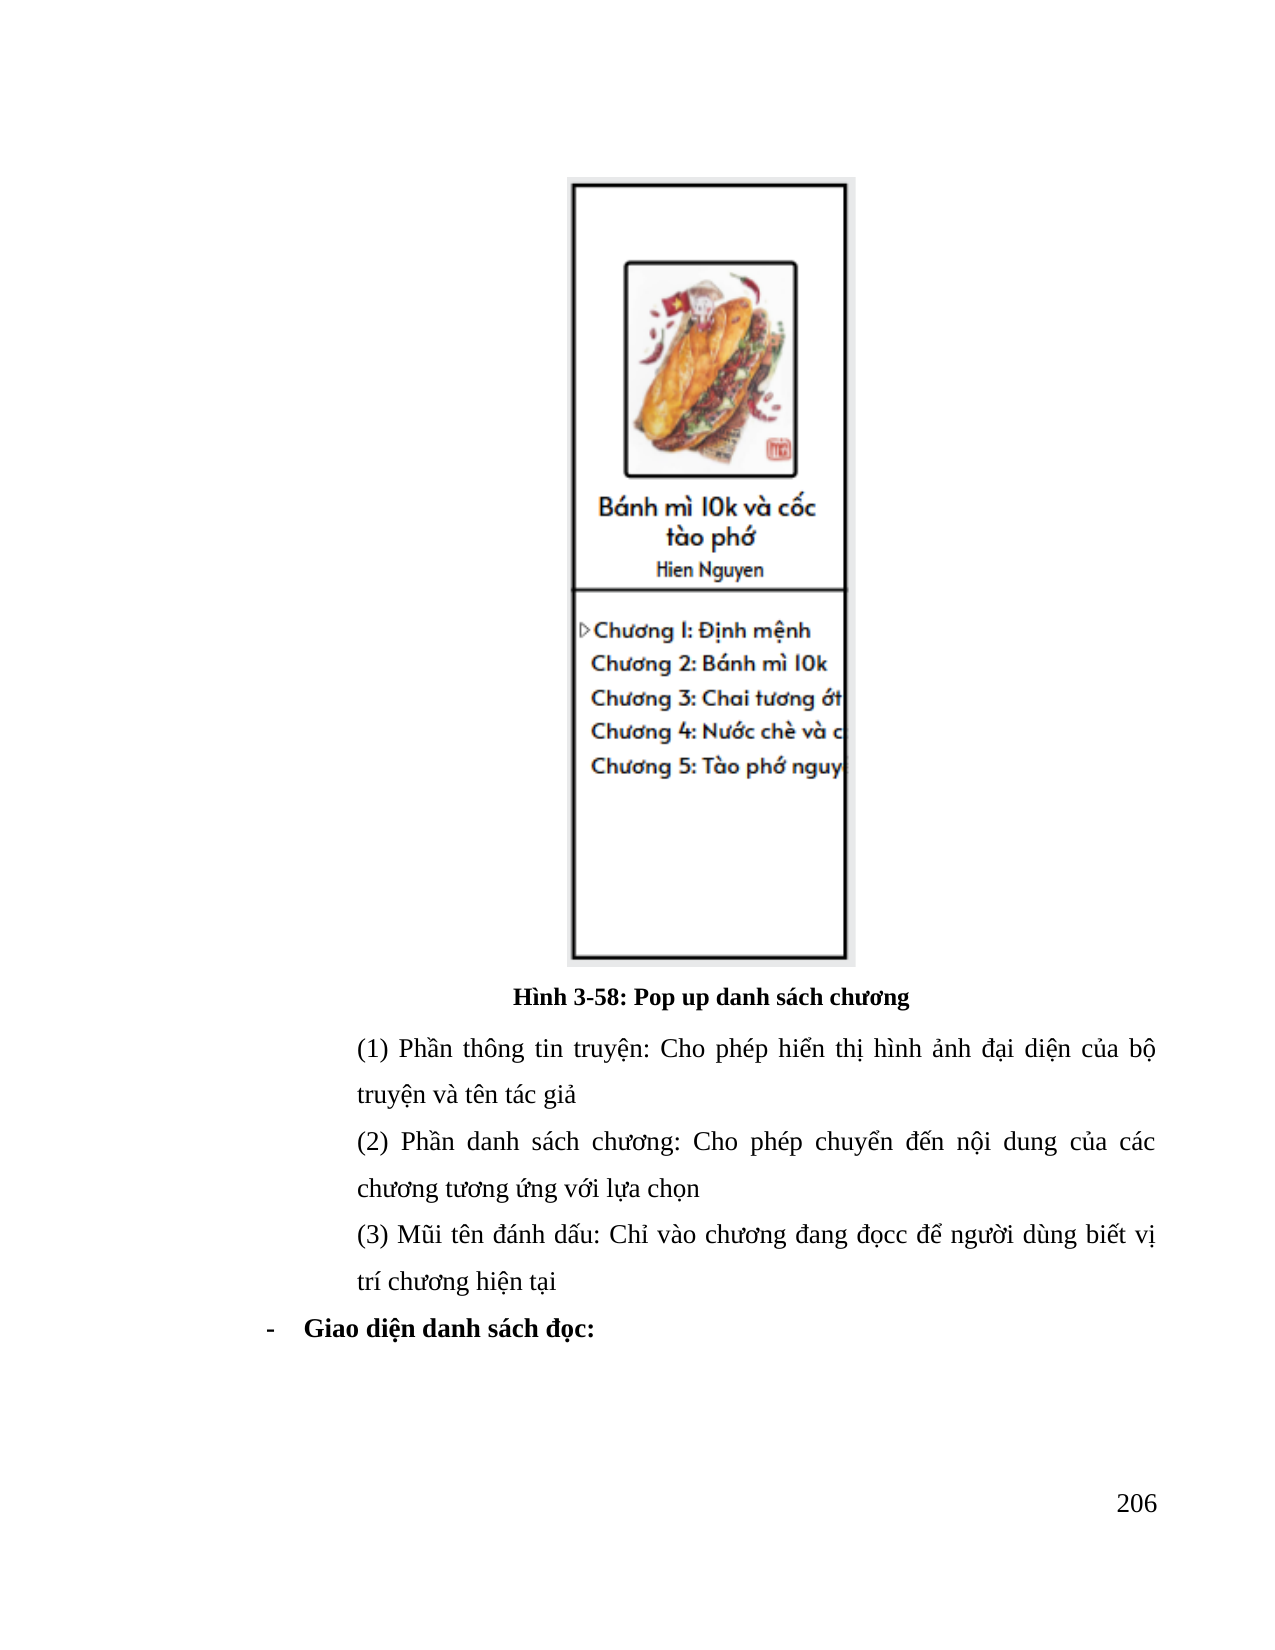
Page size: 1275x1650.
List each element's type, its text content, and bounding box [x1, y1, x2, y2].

list (1) Phần thông tin truyện: Cho phép hiển thị hình ảnh đại diện của bộ truyện và tên tác giả [357, 1032, 1157, 1110]
list Giao diện danh sách đọc: [266, 1312, 1157, 1343]
picture [567, 177, 856, 967]
list (2) Phần danh sách chương: Cho phép chuyển đến nội dung của các chương tương ứng với lựa chọn [357, 1125, 1157, 1203]
list (3) Mũi tên đánh dấu: Chỉ vào chương đang đọcc để người dùng biết vị trí chương hiện tại [357, 1219, 1157, 1296]
